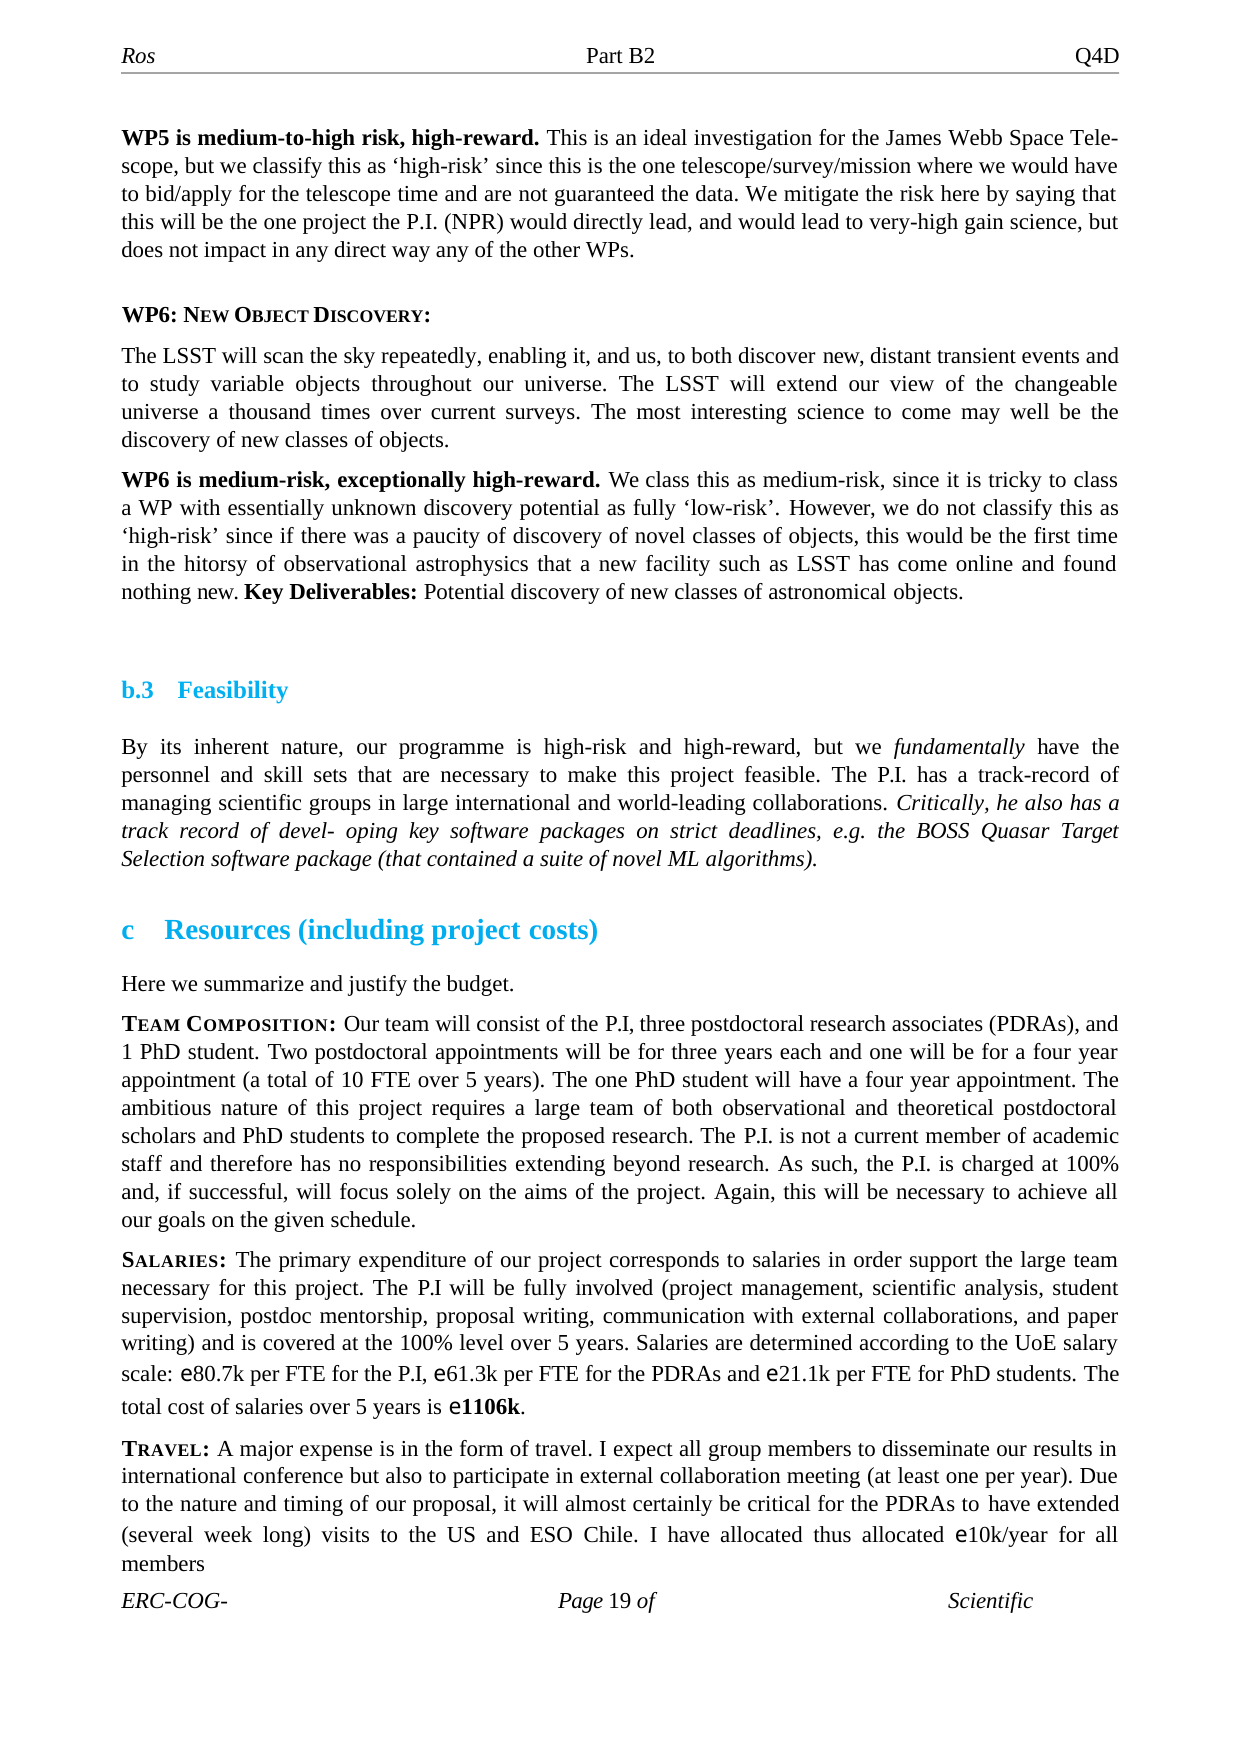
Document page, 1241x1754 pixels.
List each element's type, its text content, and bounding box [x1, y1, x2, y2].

text By its inherent nature, our programme is high-risk and high-reward, but we fundamentally have the personnel and skill sets that are necessary to make this project feasible. The P.I. has a track-record of managing scientific groups in large international and world-leading collaborations. Critically, he also has a track record of devel- oping key software packages on strict deadlines, e.g. the BOSS Quasar Target Selection software package (that contained a suite of novel ML algorithms). [121, 733, 1119, 871]
text WP6 is medium-risk, exceptionally high-reward. We class this as medium-risk, since it is tricky to class a WP with essentially unknown discovery potential as fully ‘low-risk’. However, we do not classify this as ‘high-risk’ since if there was a paucity of discovery of novel classes of objects, this would be the first time in the hitorsy of observational astrophysics that a new facility such as LSST has come online and found nothing new. Key Deliverables: Potential discovery of new classes of astronomical objects. [121, 466, 1119, 604]
text TRAVEL: A major expense is in the form of travel. I expect all group members to disseminate our results in international conference but also to participate in external collaboration meeting (at least one per year). Due to the nature and timing of our proposal, it will almost certainly be critical for the PDRAs to have extended (several week long) visits to the US and ESO Chile. I have allocated thus allocated e10k/year for all members [121, 1435, 1119, 1577]
text TEAM COMPOSITION: Our team will consist of the P.I, three postdoctoral research associates (PDRAs), and 1 PhD student. Two postdoctoral appointments will be for three years each and one will be for a four year appointment (a total of 10 FTE over 5 years). The one PhD student will have a four year appointment. The ambitious nature of this project requires a large team of both observational and theoretical postdoctoral scholars and PhD students to complete the proposed research. The P.I. is not a current member of academic staff and therefore has no responsibilities extending beyond research. As such, the P.I. is charged at 100% and, if successful, will focus solely on the aims of the project. Again, this will be necessary to achieve all our goals on the given schedule. [121, 1010, 1119, 1232]
text Here we summarize and justify the budget. [121, 970, 1142, 996]
text The LSST will scan the sky repeatedly, enabling it, and us, to both discover new, distant transient events and to study variable objects throughout our universe. The LSST will extend our view of the changeable universe a thousand times over current surveys. The most interesting science to come may well be the discovery of new classes of objects. [121, 342, 1119, 452]
text WP6: NEW OBJECT DISCOVERY: [122, 301, 1142, 327]
subtitle Resources (including project costs) [121, 912, 1142, 946]
text WP5 is medium-to-high risk, high-reward. This is an ideal investigation for the James Webb Space Tele- scope, but we classify this as ‘high-risk’ since this is the one telescope/survey/mission where we would have to bid/apply for the telescope time and are not guaranteed the data. We mitigate the risk here by saying that this will be the one project the P.I. (NPR) would directly lead, and would lead to very-high gain science, but does not impact in any direct way any of the other WPs. [121, 124, 1119, 262]
text SALARIES: The primary expenditure of our project corresponds to salaries in order support the large team necessary for this project. The P.I will be fully involved (project management, scientific analysis, student supervision, postdoc mentorship, proposal writing, communication with external collaborations, and paper writing) and is covered at the 100% level over 5 years. Salaries are determined according to the UoE salary scale: e80.7k per FTE for the P.I, e61.3k per FTE for the PDRAs and e21.1k per FTE for PhD students. The total cost of salaries over 5 years is e1106k. [121, 1246, 1119, 1421]
subtitle Feasibility [121, 675, 1142, 704]
